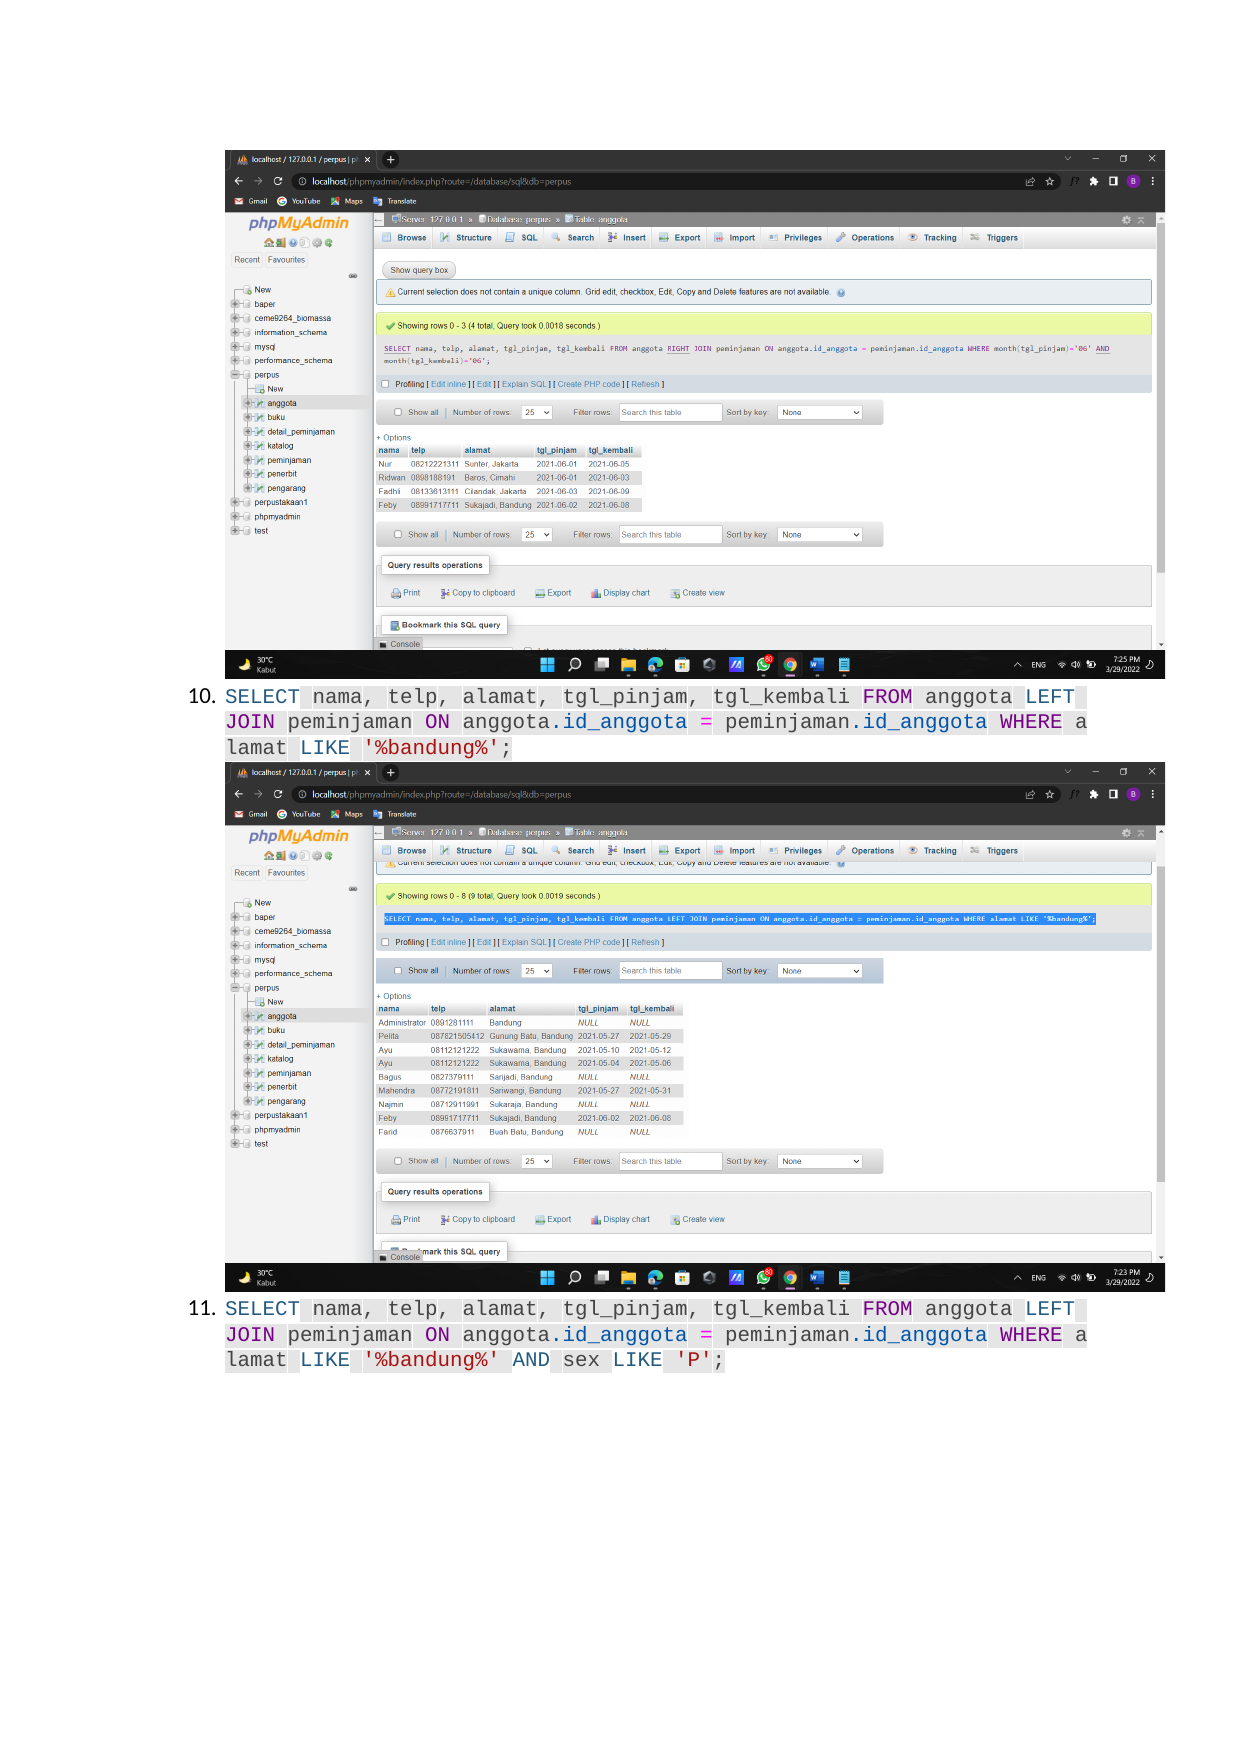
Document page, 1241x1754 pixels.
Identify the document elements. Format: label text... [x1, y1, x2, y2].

list SELECT nama, telp, alamat, tgl_pinjam, tgl_kembali FROM anggota LEFT JOIN peminjaman ON anggota.id_anggota = peminjaman.id_anggota WHERE alamat LIKE '%bandung%' AND sex LIKE 'P'; [187, 1293, 1090, 1373]
list SELECT nama, telp, alamat, tgl_pinjam, tgl_kembali FROM anggota LEFT JOIN peminjaman ON anggota.id_anggota = peminjaman.id_anggota WHERE alamat LIKE '%bandung%'; [187, 681, 1090, 761]
picture [225, 762, 1166, 1292]
picture [225, 150, 1166, 679]
